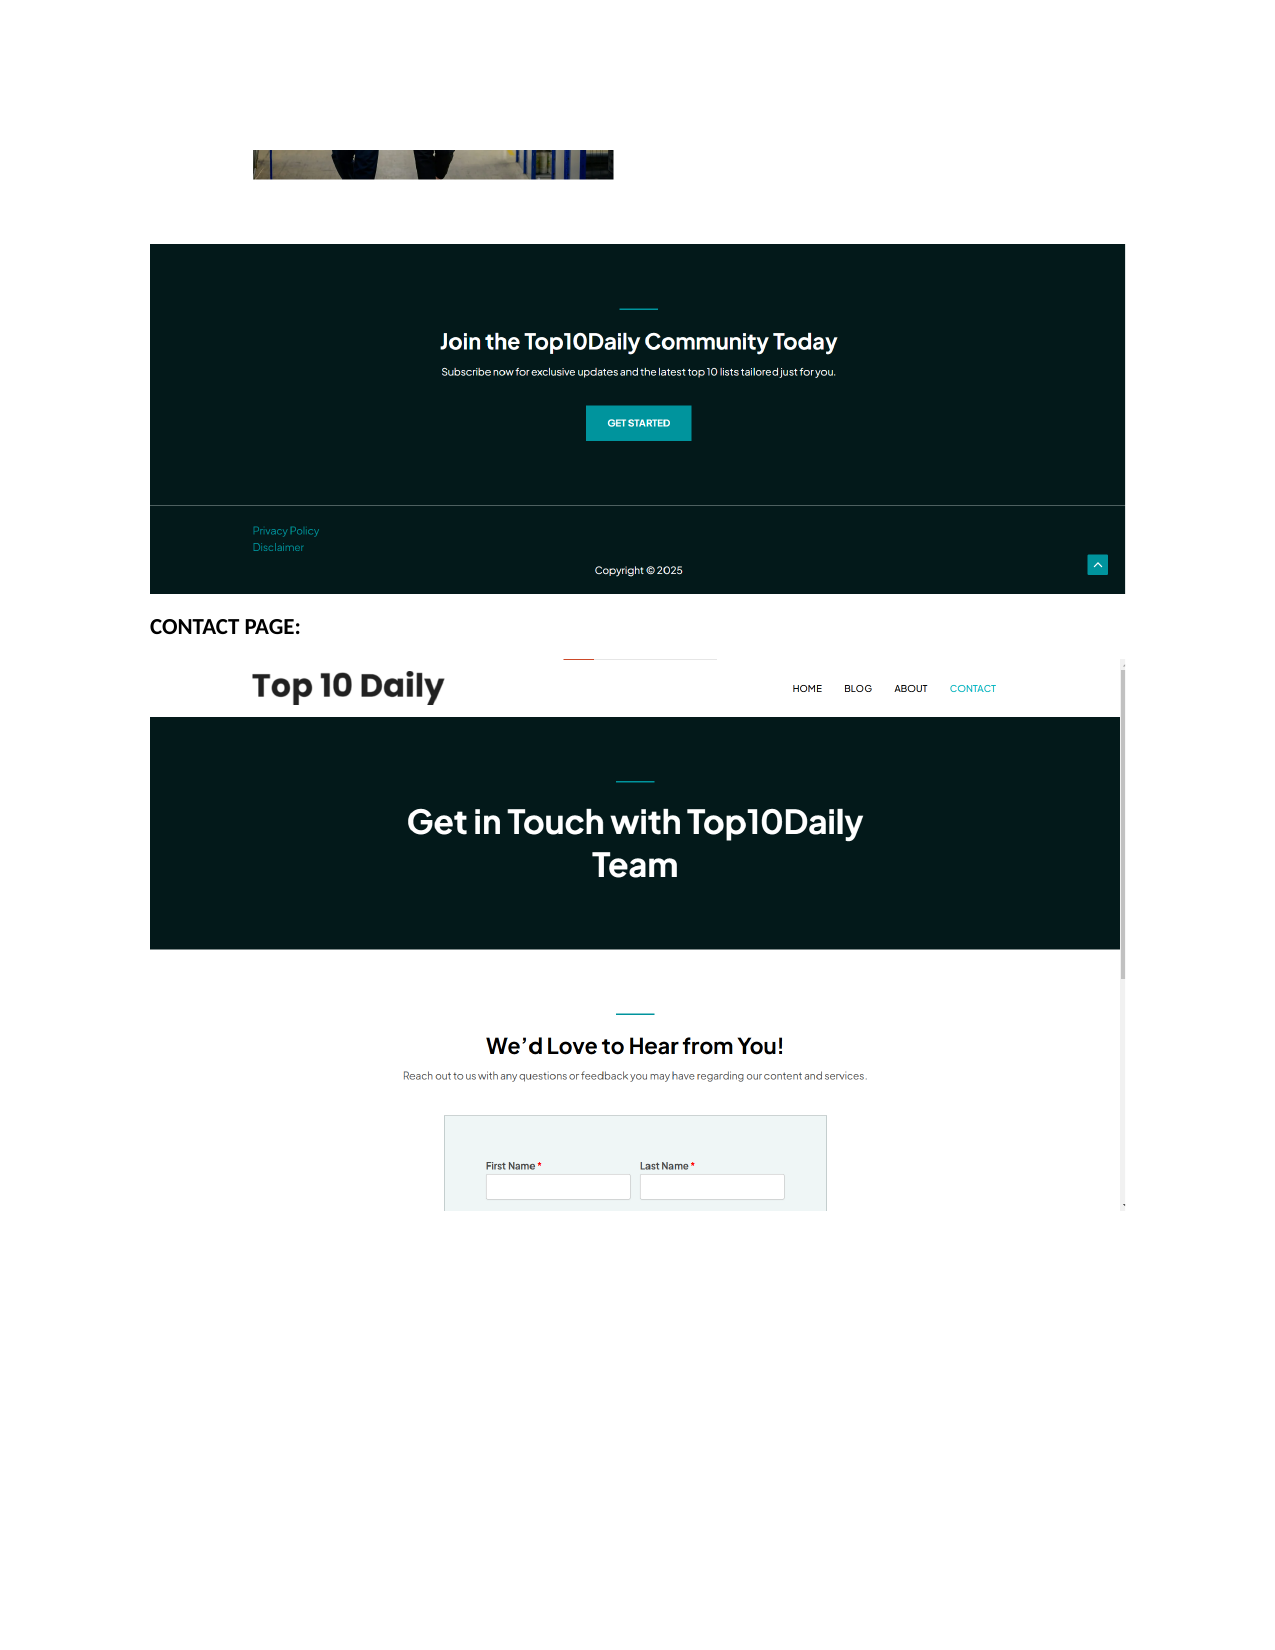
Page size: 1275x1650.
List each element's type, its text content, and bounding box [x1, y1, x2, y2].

picture [150, 150, 1125, 594]
picture [150, 659, 1125, 1211]
text CONTACT PAGE: [150, 612, 1125, 640]
